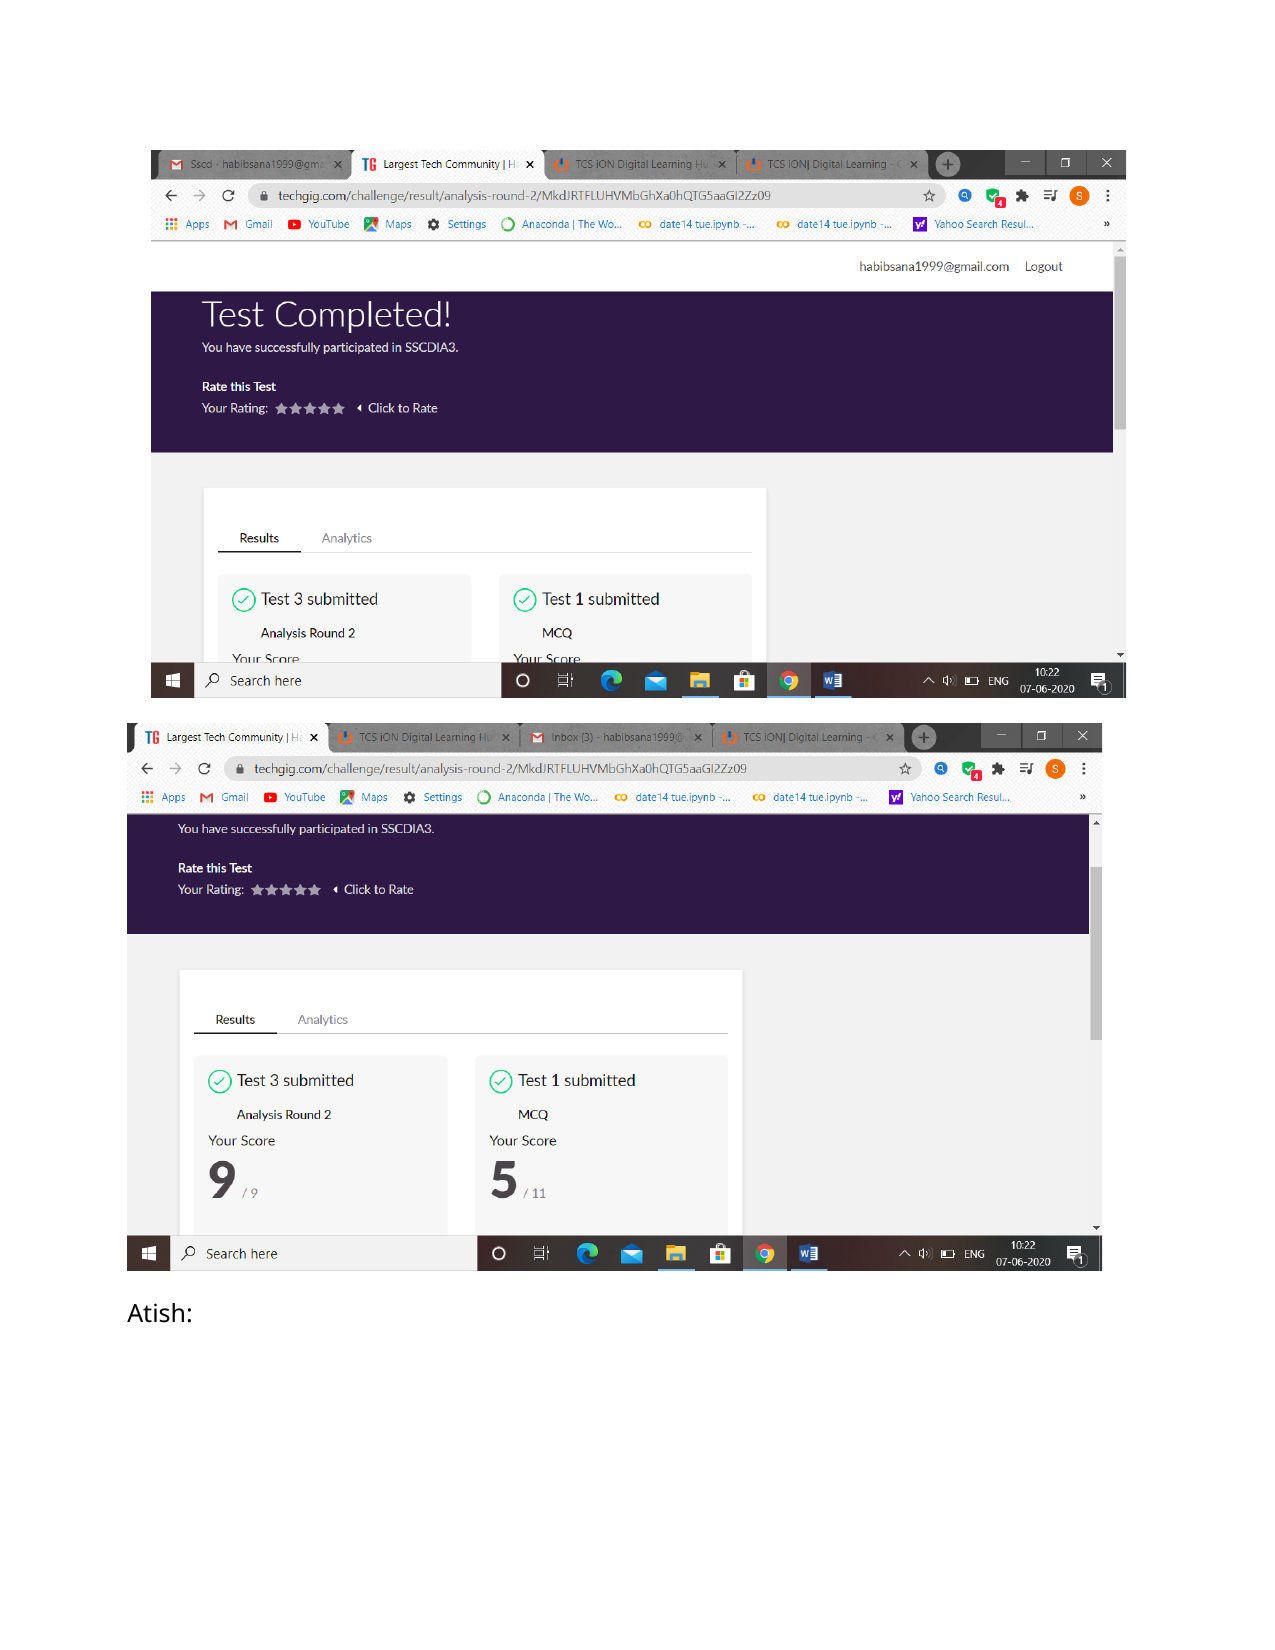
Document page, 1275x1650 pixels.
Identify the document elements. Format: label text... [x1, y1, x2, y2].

picture [127, 723, 1103, 1271]
text Atish: [127, 1296, 1150, 1330]
picture [151, 150, 1127, 698]
